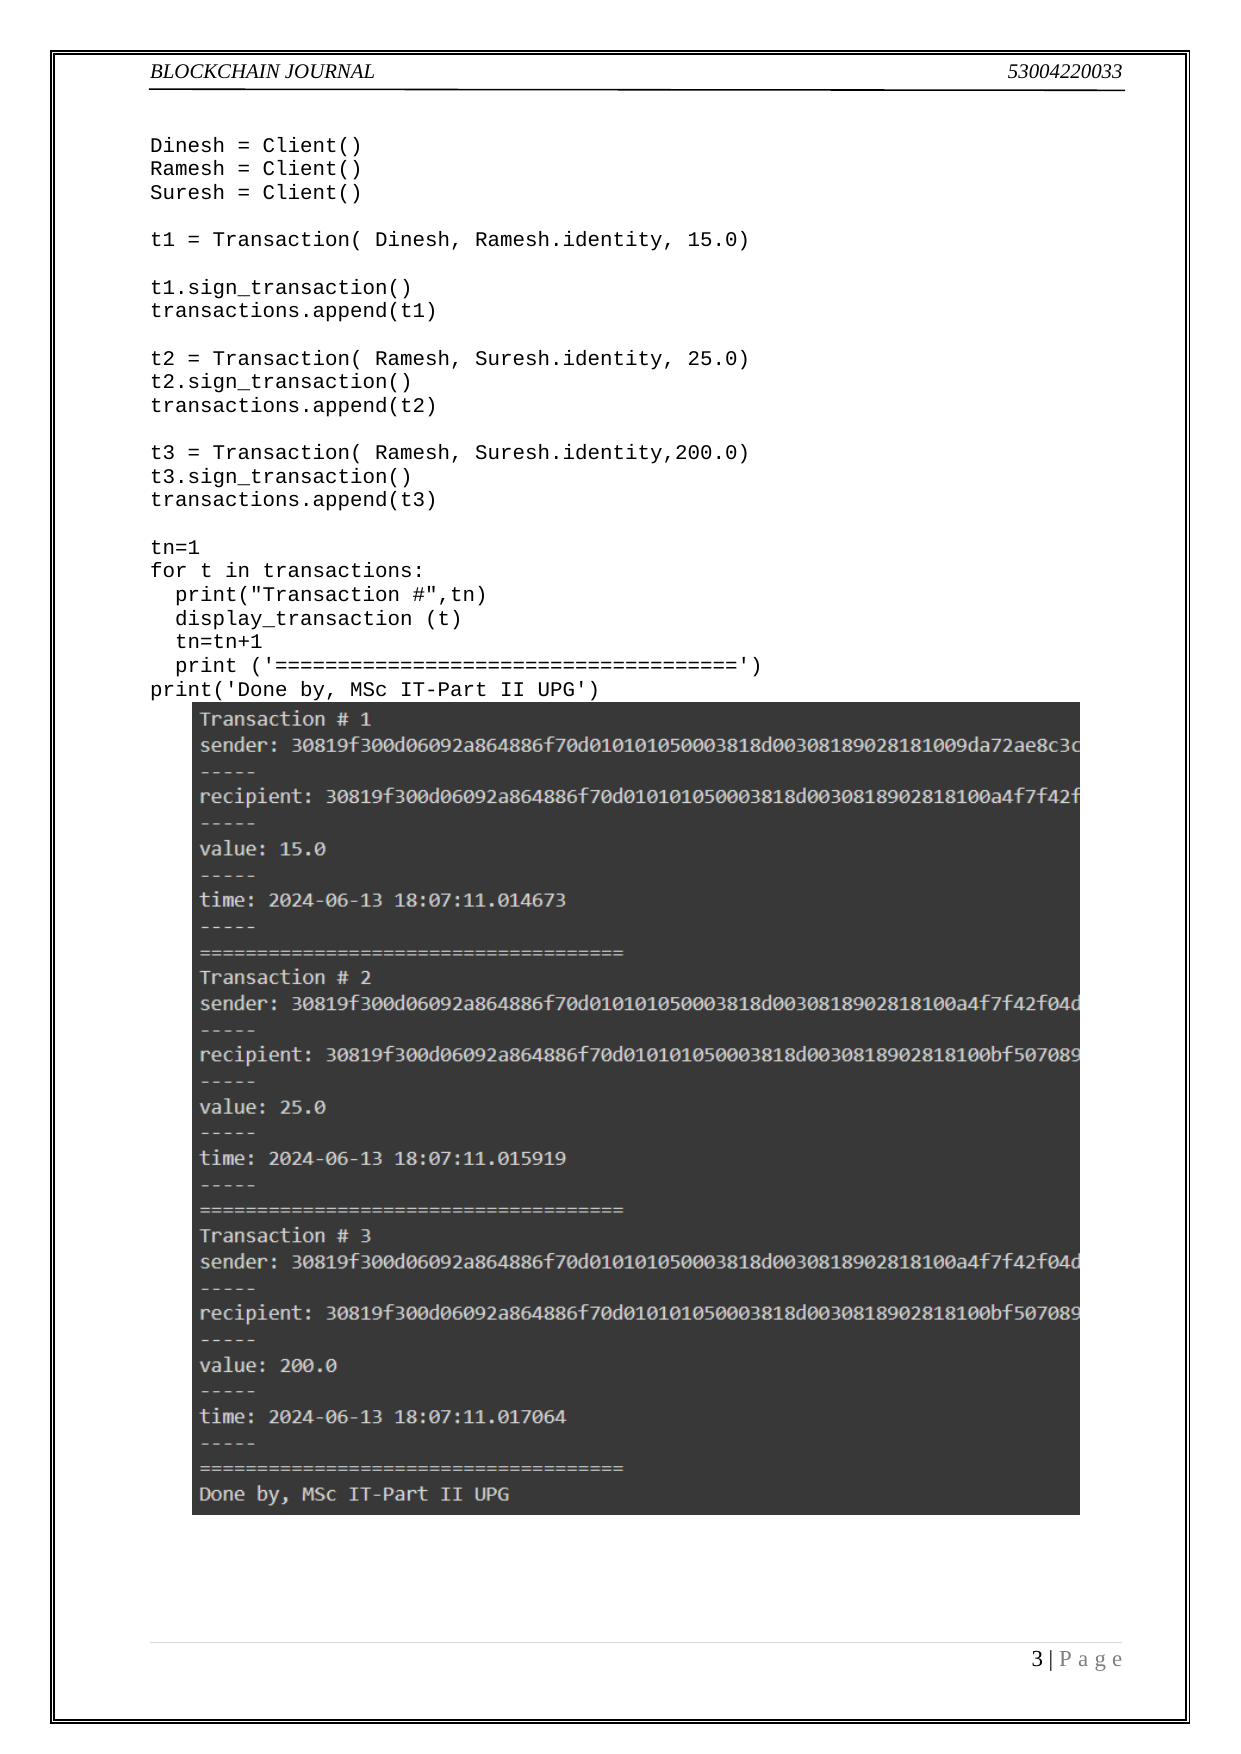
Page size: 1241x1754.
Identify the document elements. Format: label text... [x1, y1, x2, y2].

text transactions.append(t2) [150, 395, 1122, 418]
text print ('=====================================') [150, 655, 1122, 679]
text Ramesh = Client() [150, 158, 1122, 182]
text t3 = Transaction( Ramesh, Suresh.identity,200.0) [150, 442, 1122, 466]
text t2.sign_transaction() [150, 371, 1122, 395]
text display_transaction (t) [150, 608, 1122, 631]
text print("Transaction #",tn) [150, 584, 1122, 608]
text tn=1 [150, 537, 1122, 560]
text Dinesh = Client() [150, 135, 1122, 158]
text t1.sign_transaction() [150, 277, 1122, 300]
text Suresh = Client() [150, 182, 1122, 206]
text t1 = Transaction( Dinesh, Ramesh.identity, 15.0) [150, 229, 1122, 253]
text print('Done by, MSc IT-Part II UPG') [150, 679, 1122, 702]
text t3.sign_transaction() [150, 466, 1122, 489]
picture [192, 702, 1080, 1515]
text for t in transactions: [150, 560, 1122, 584]
text tn=tn+1 [150, 631, 1122, 655]
text t2 = Transaction( Ramesh, Suresh.identity, 25.0) [150, 348, 1122, 371]
text transactions.append(t1) [150, 300, 1122, 324]
text transactions.append(t3) [150, 489, 1122, 513]
